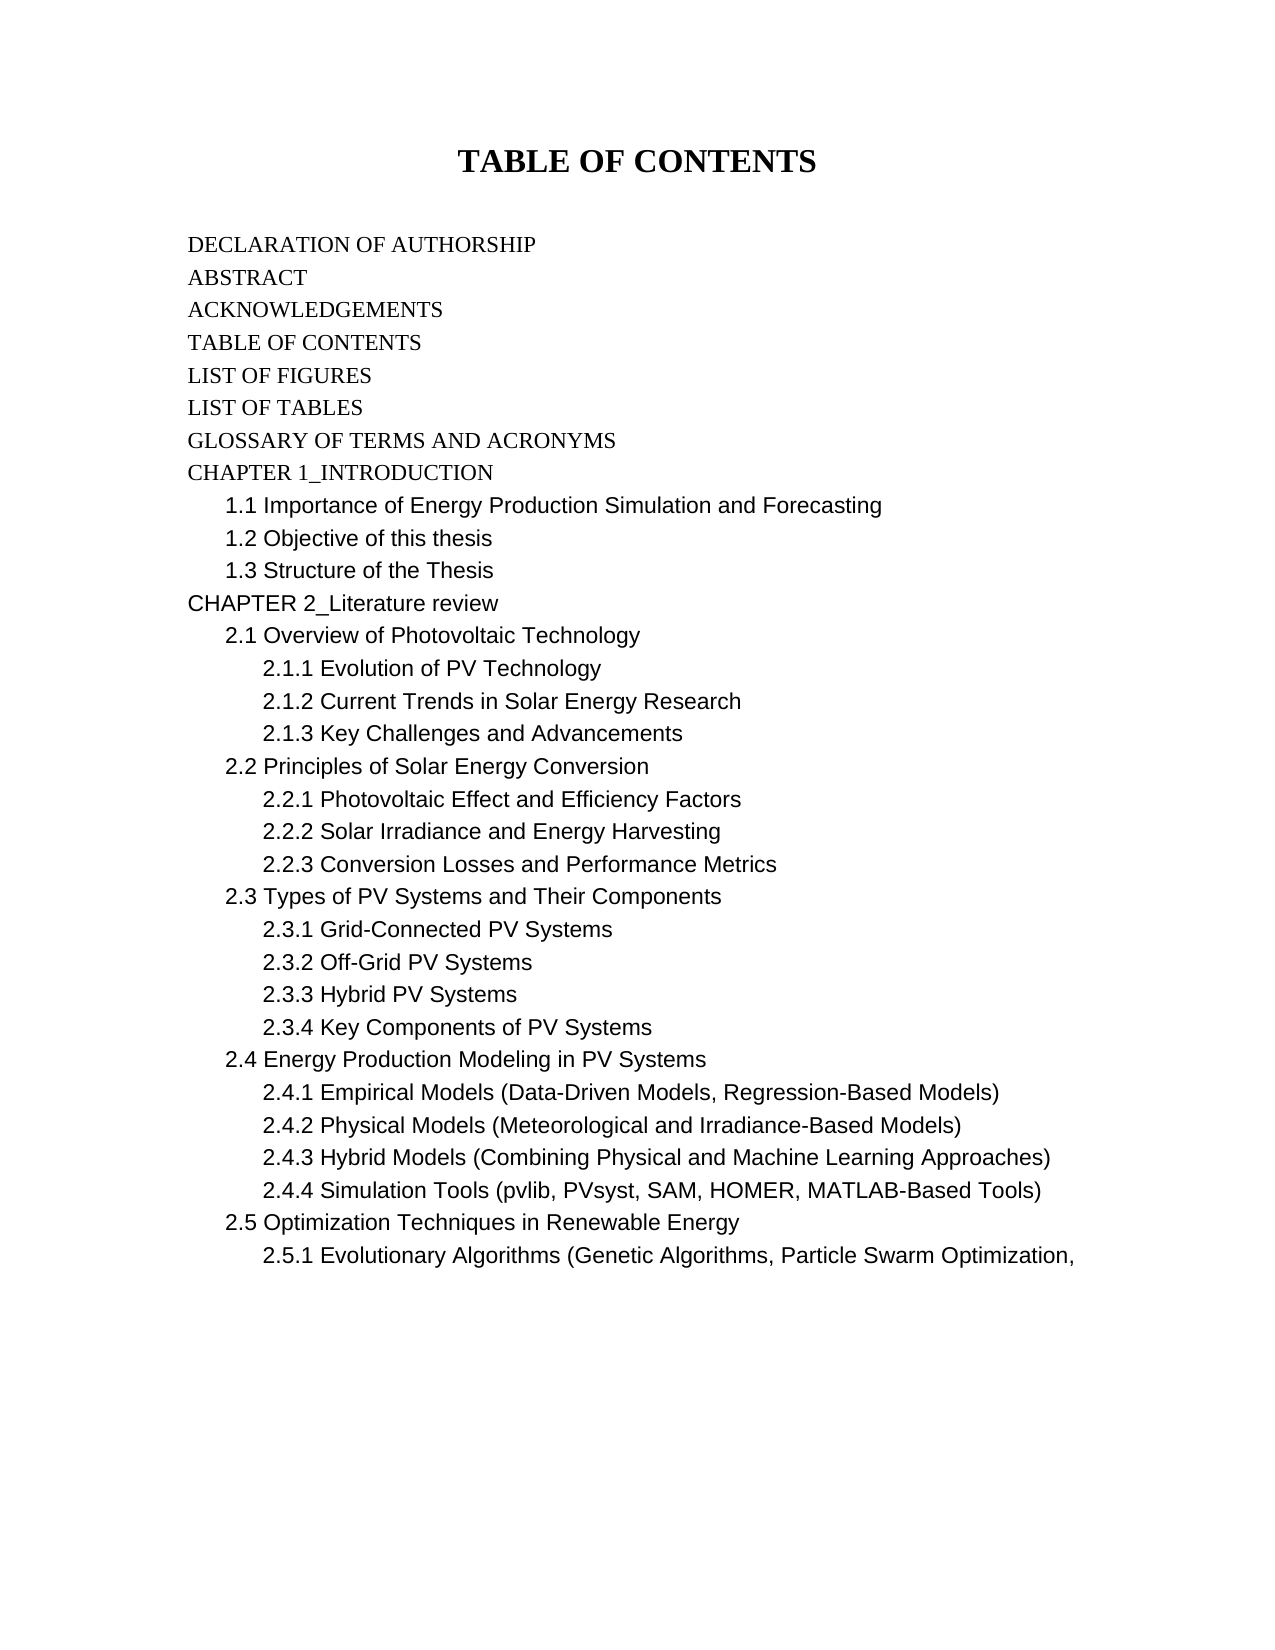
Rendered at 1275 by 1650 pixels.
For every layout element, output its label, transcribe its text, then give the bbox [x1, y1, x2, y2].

subtitle TABLE OF CONTENTS [224, 141, 1050, 179]
